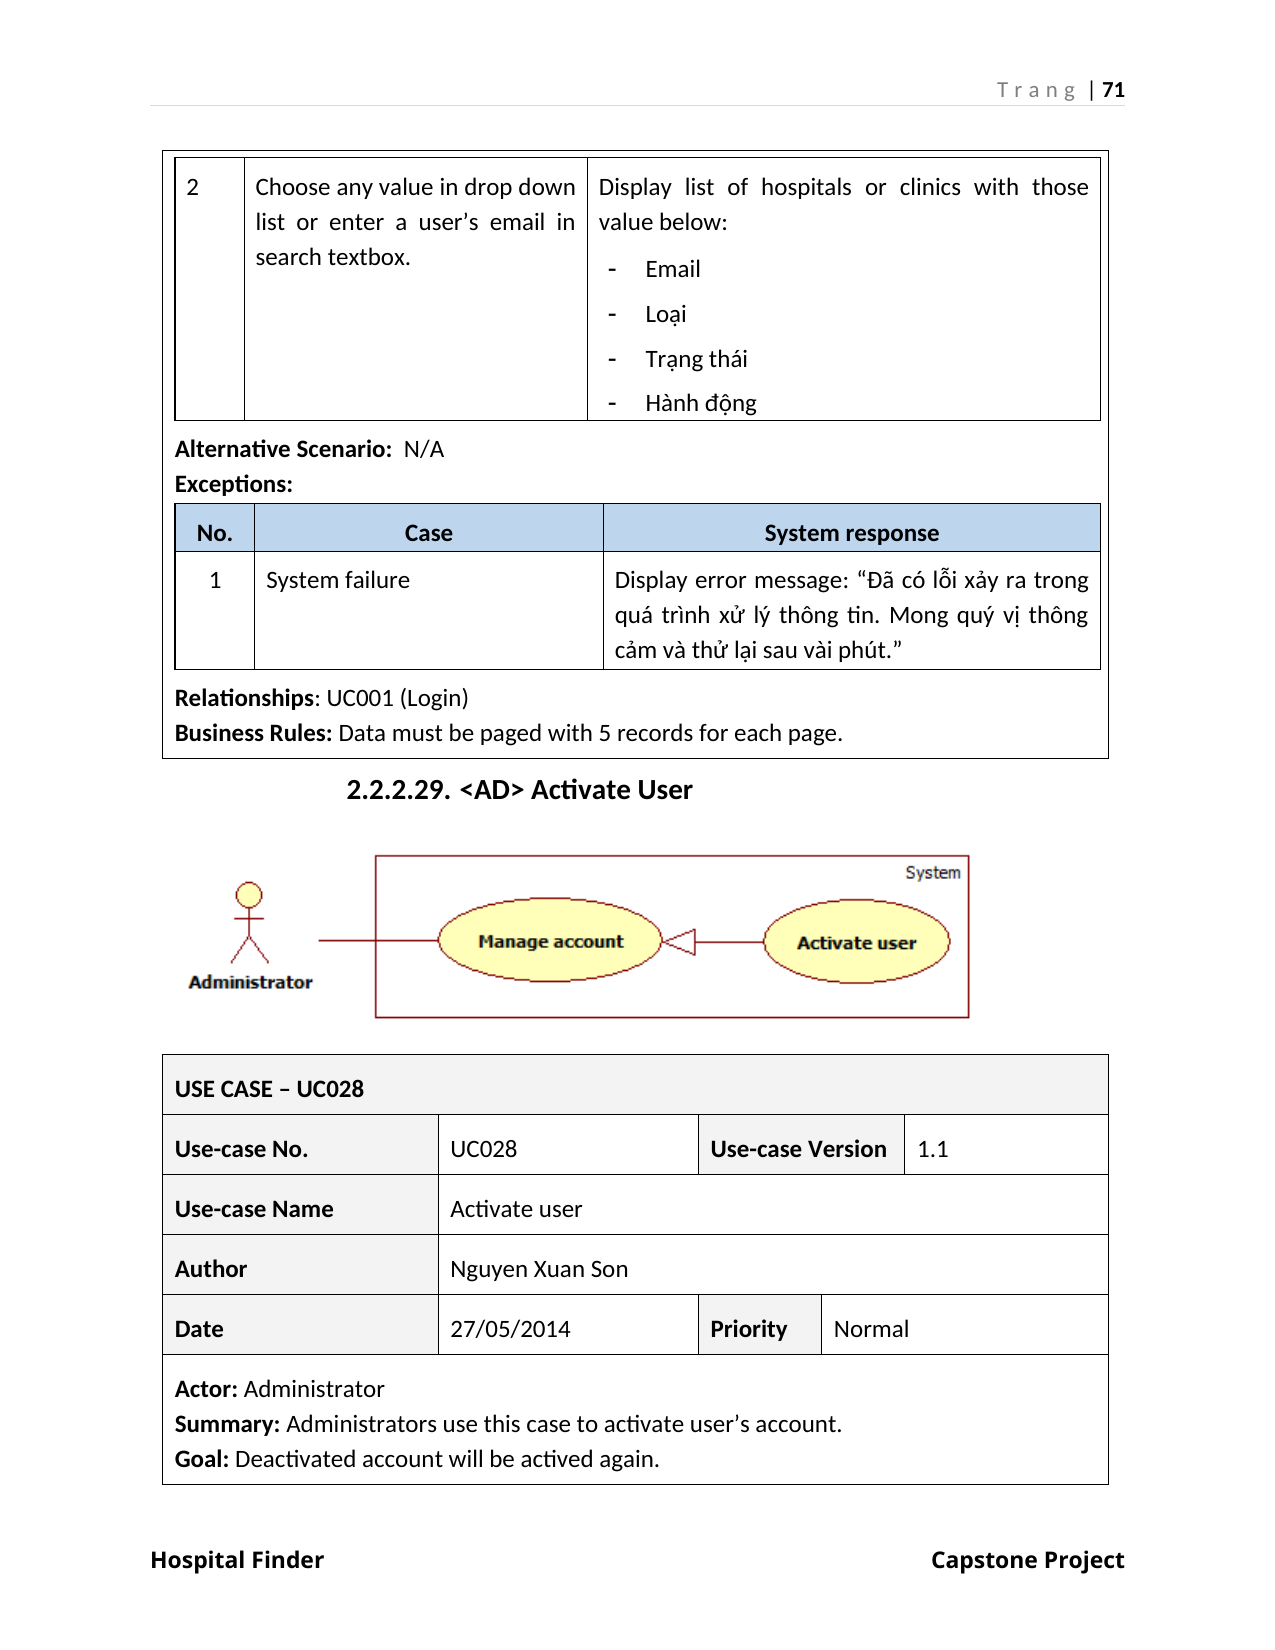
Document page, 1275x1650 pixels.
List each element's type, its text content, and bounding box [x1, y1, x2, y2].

table_cell 27/05/2014 [439, 1295, 698, 1354]
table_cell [163, 151, 1108, 758]
list <AD> Activate User [346, 771, 1125, 807]
table_cell Use-case No. [163, 1115, 438, 1174]
table_cell UC028 [439, 1115, 698, 1174]
table_cell Normal [822, 1295, 1108, 1354]
table_cell Author [163, 1235, 438, 1294]
table_cell 1.1 [905, 1115, 1108, 1174]
table_cell Priority [699, 1295, 821, 1354]
table_cell Activate user [439, 1175, 1108, 1234]
table_cell Use-case Version [699, 1115, 904, 1174]
table_cell Date [163, 1295, 438, 1354]
table_cell Use-case Name [163, 1175, 438, 1234]
table_header USE CASE – UC028 [163, 1055, 1108, 1114]
picture [150, 825, 1001, 1050]
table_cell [163, 1355, 1108, 1484]
table_cell Nguyen Xuan Son [439, 1235, 1108, 1294]
